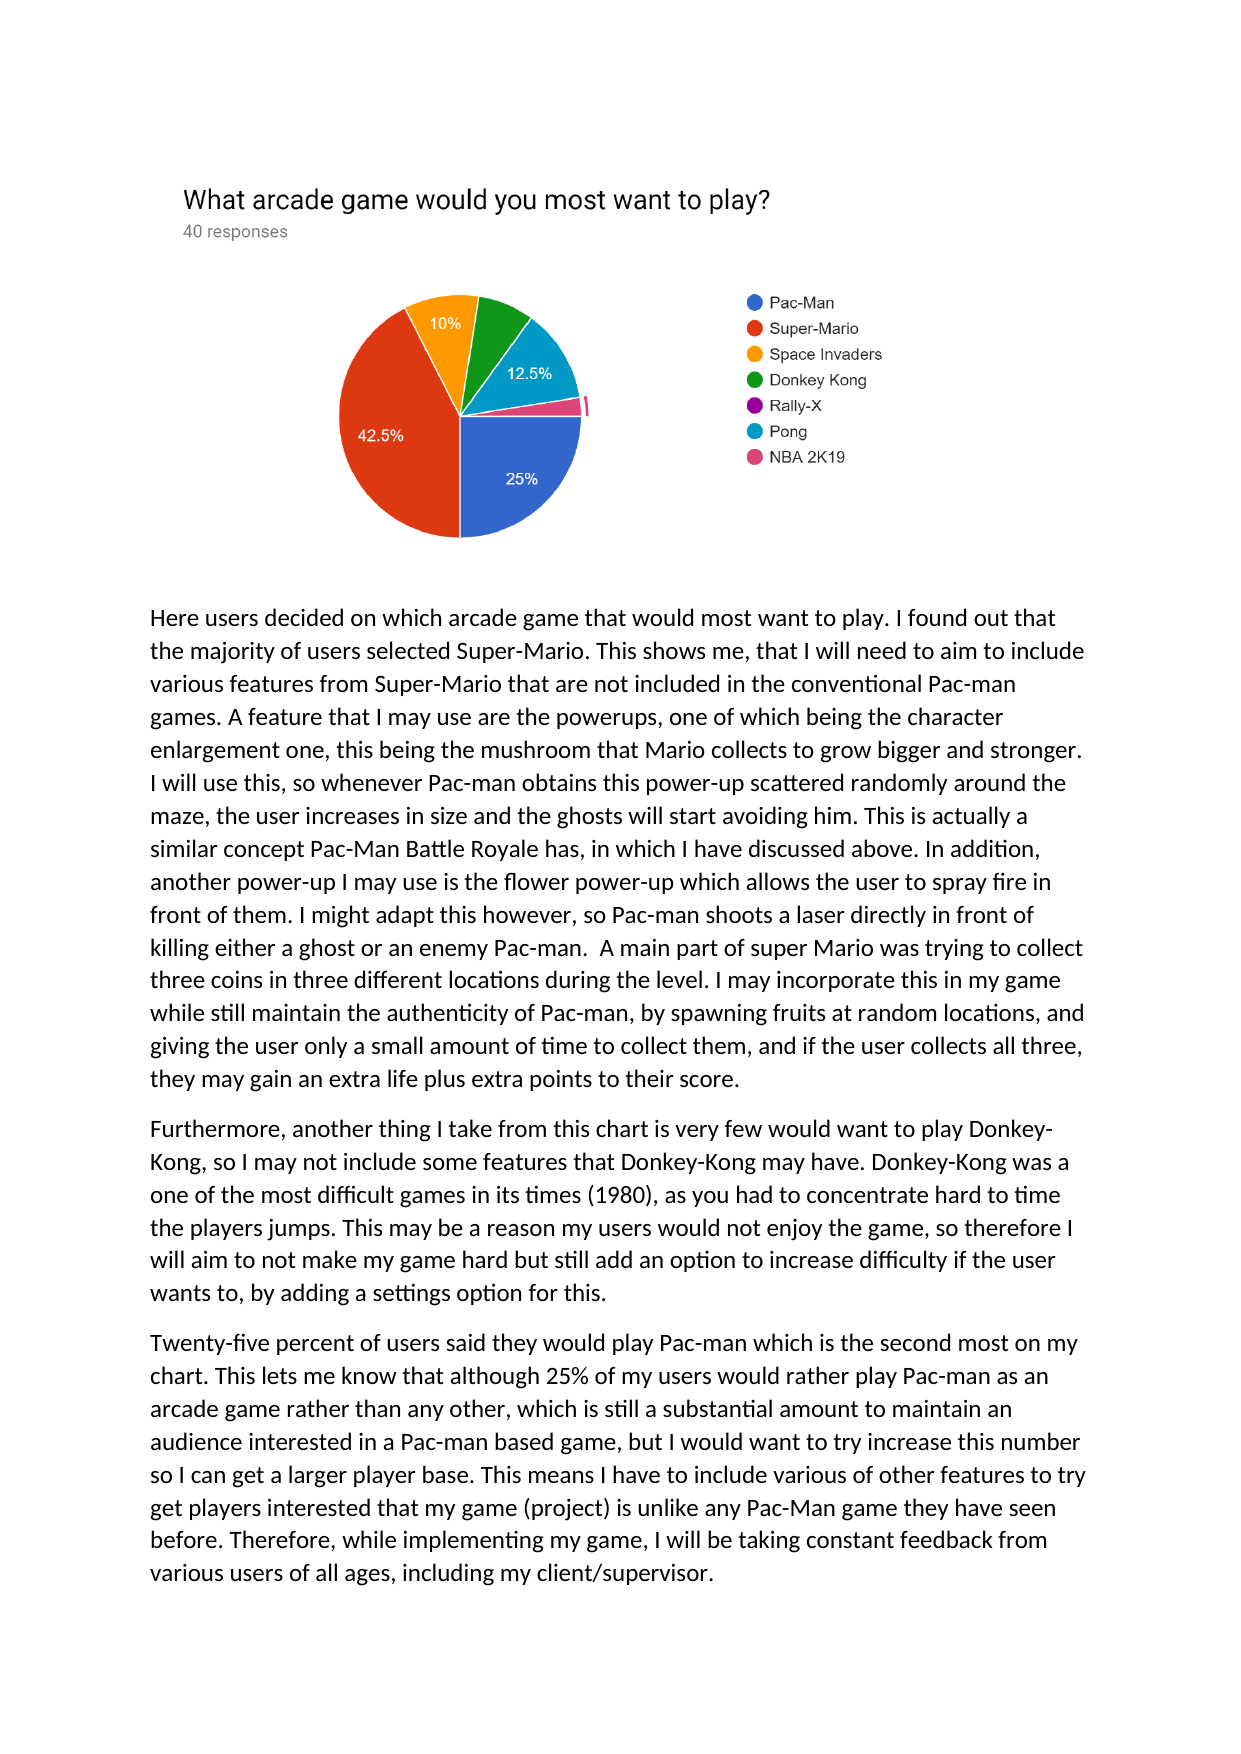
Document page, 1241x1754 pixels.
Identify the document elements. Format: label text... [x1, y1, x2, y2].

text Twenty-five percent of users said they would play Pac-man which is the second most on my chart. This lets me know that although 25% of my users would rather play Pac-man as an arcade game rather than any other, which is still a substantial amount to maintain an audience interested in a Pac-man based game, but I would want to try increase this number so I can get a larger player base. This means I have to include various of other features to try get players interested that my game (project) is unlike any Pac-Man game they have seen before. Therefore, while implementing my game, I will be taking constant feedback from various users of all ages, including my client/supervisor. [150, 1327, 1090, 1588]
text Here users decided on which arcade game that would most want to play. I found out that the majority of users selected Super-Mario. This shows me, that I will need to aim to include various features from Super-Mario that are not included in the conventional Pac-man games. A feature that I may use are the powerups, one of which being the character enlargement one, this being the mushroom that Mario collects to grow bigger and stronger. I will use this, so whenever Pac-man obtains this power-up scattered randomly around the maze, the user increases in size and the ghosts will start avoiding him. This is actually a similar concept Pac-Man Battle Royale has, in which I have discussed above. In addition, another power-up I may use is the flower power-up which allows the user to spray fire in front of them. I might adapt this however, so Pac-man shoots a laser directly in front of killing either a ghost or an enemy Pac-man. A main part of super Mario was trying to collect three coins in three different locations during the level. I may incorporate this in my game while still maintain the authenticity of Pac-man, by spawning fruits at random locations, and giving the user only a small amount of time to collect them, and if the user collects all three, they may gain an extra life plus extra points to their score. [150, 602, 1090, 1094]
text Furthermore, another thing I take from this chart is very few would want to play Donkey-Kong, so I may not include some features that Donkey-Kong may have. Donkey-Kong was a one of the most difficult games in its times (1980), as you had to concentrate hard to time the players jumps. This may be a reason my users would not enjoy the game, so therefore I will aim to not make my game hard but still add an option to increase difficulty if the user wants to, by adding a settings option for this. [150, 1113, 1090, 1308]
picture [150, 150, 1091, 584]
